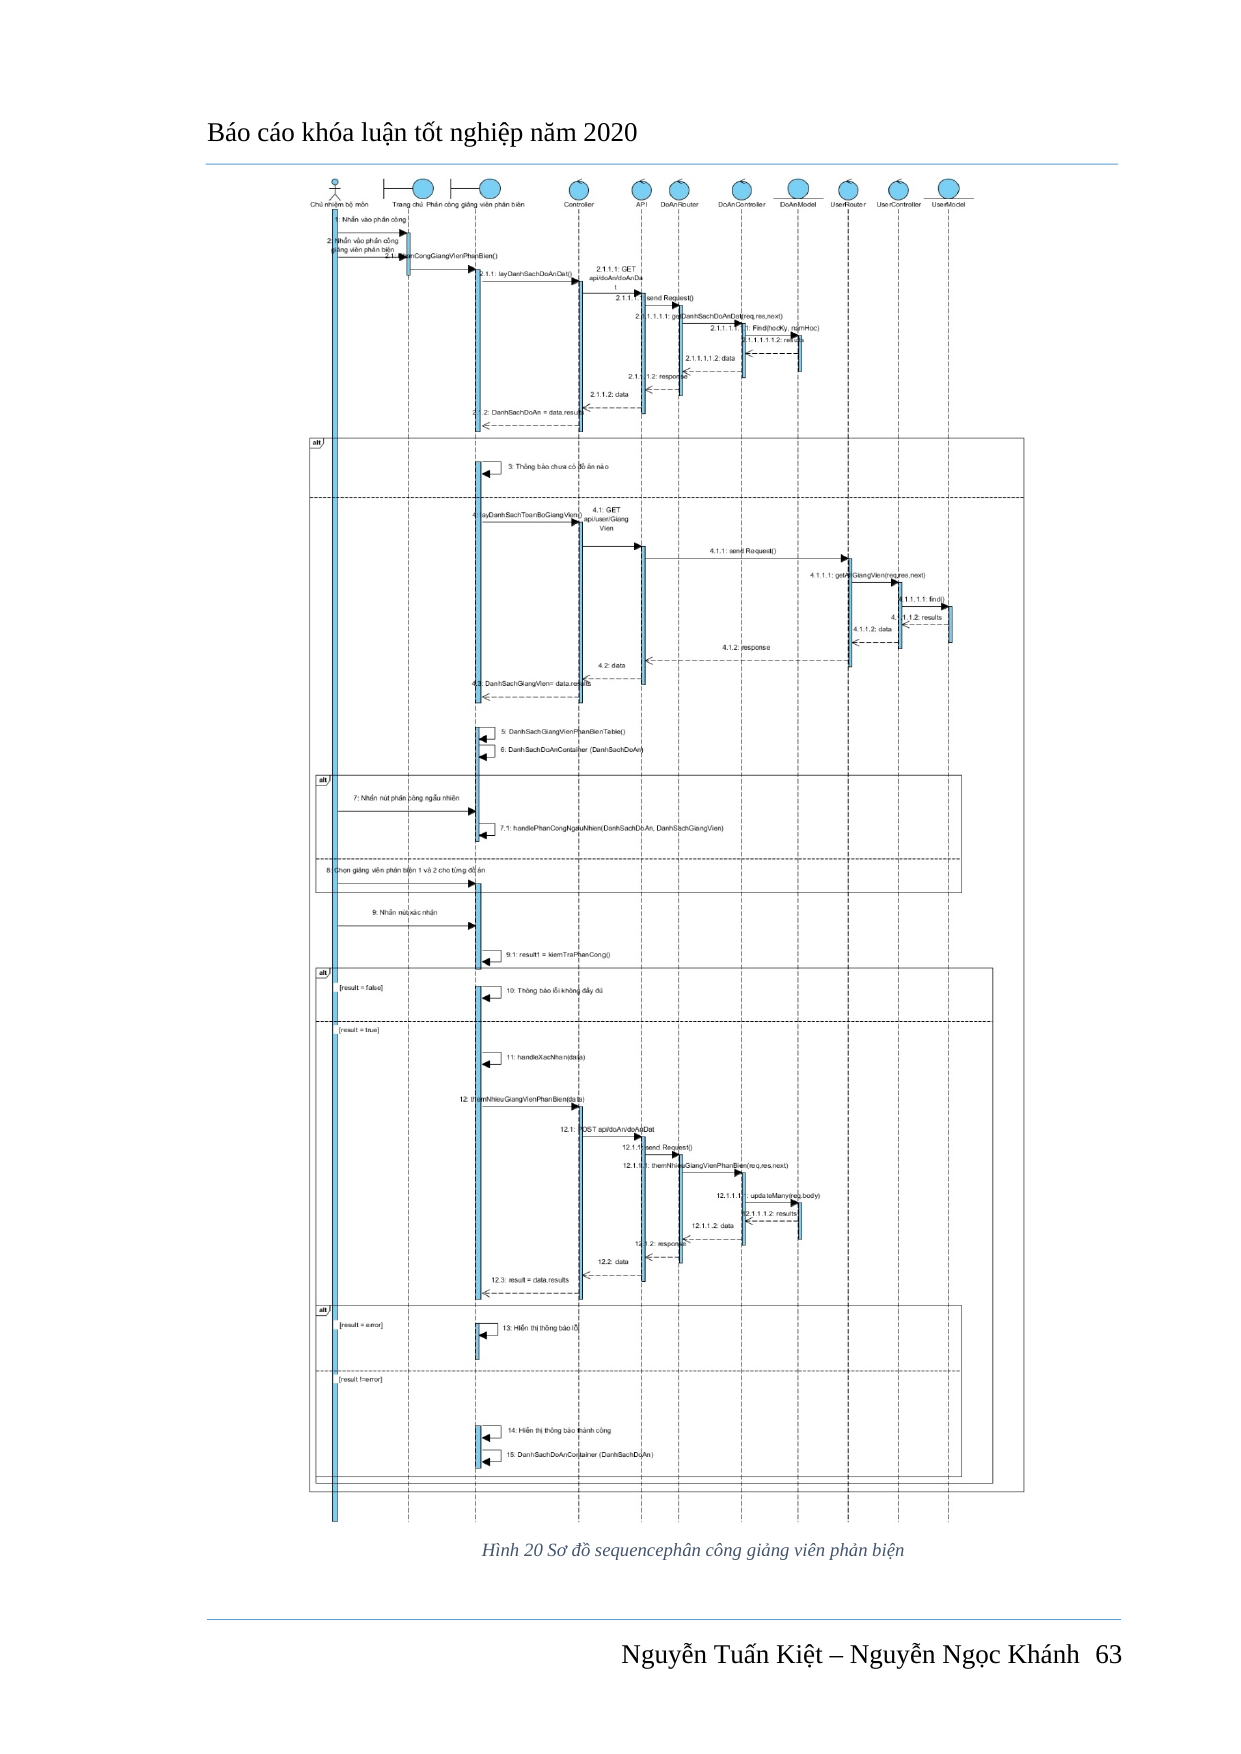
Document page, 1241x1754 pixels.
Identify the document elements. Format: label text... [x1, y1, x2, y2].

picture [303, 177, 1026, 1524]
